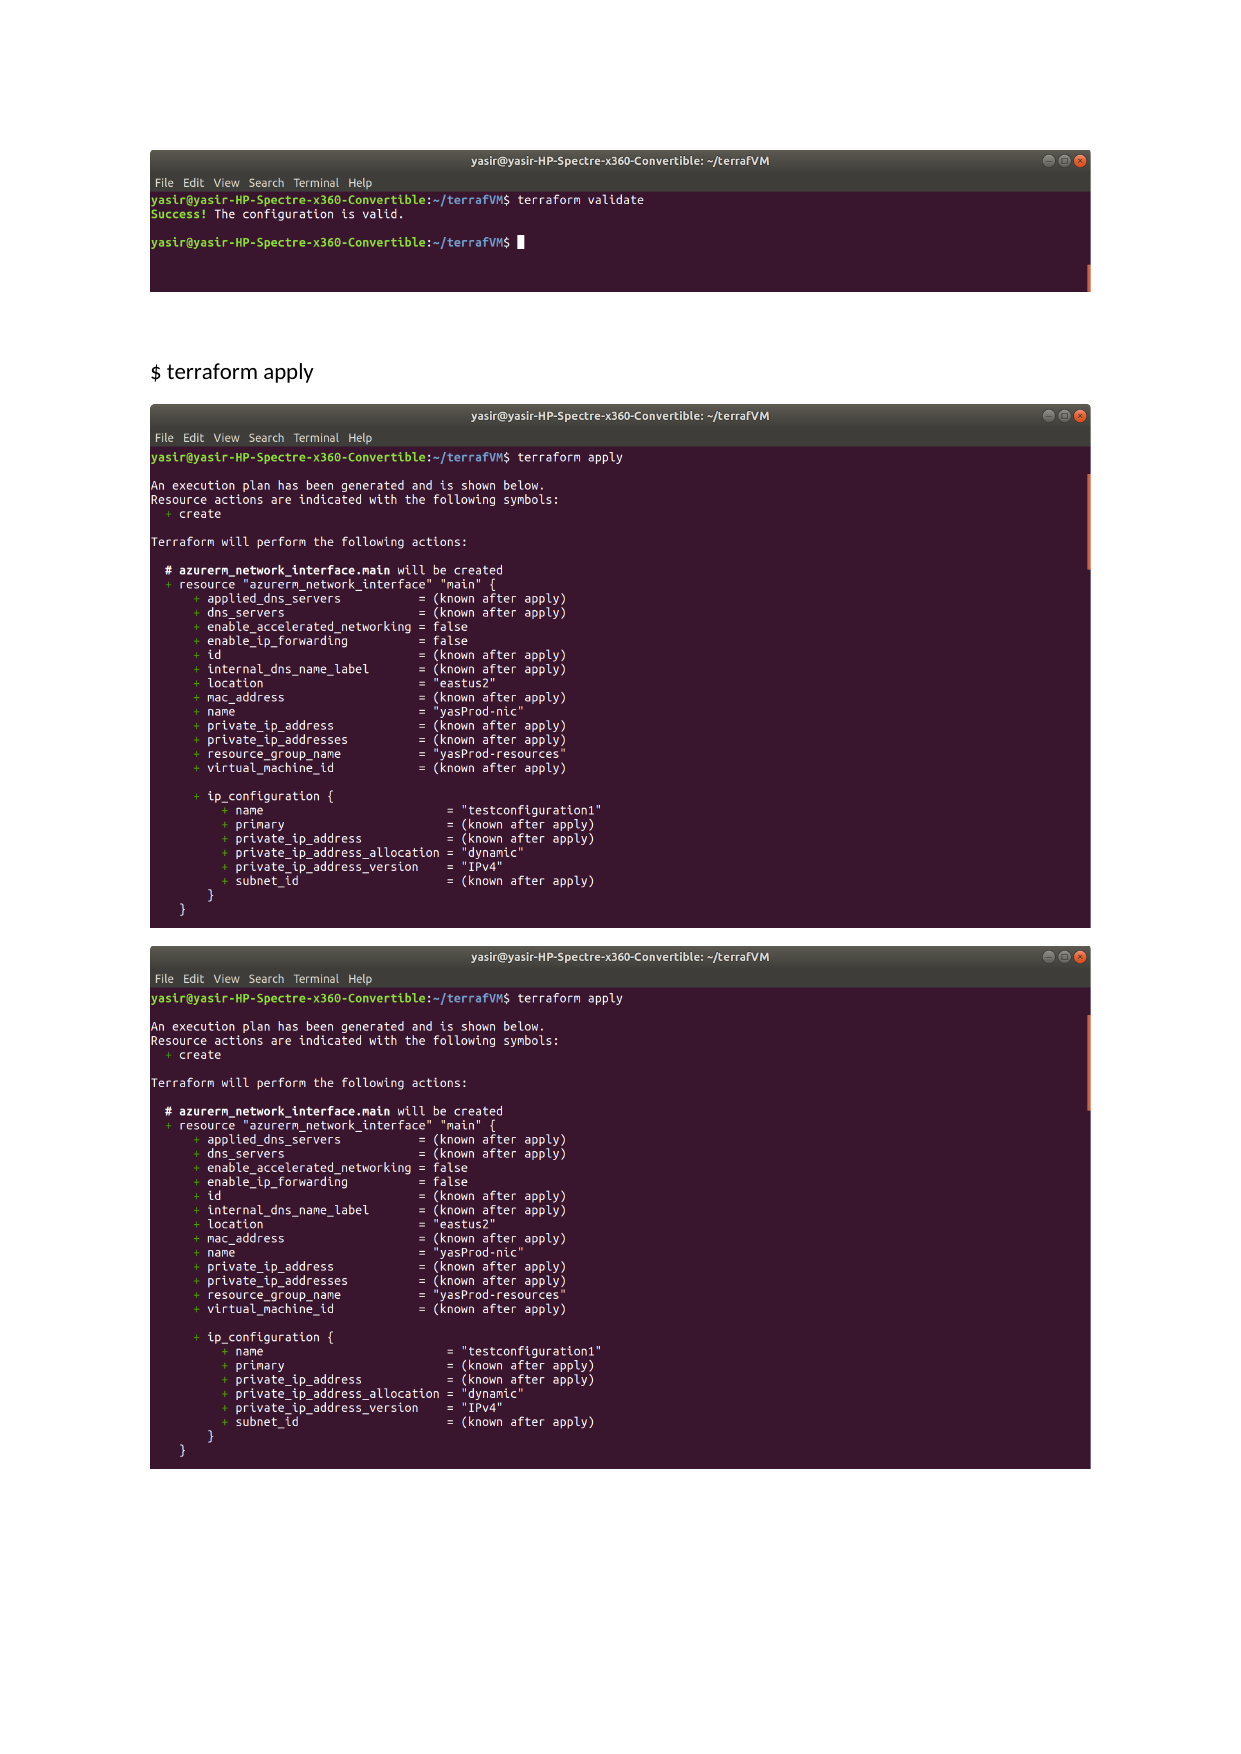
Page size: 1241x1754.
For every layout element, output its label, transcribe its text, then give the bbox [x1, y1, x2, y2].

picture [150, 404, 1091, 928]
text $ terraform apply [150, 357, 1090, 385]
picture [150, 946, 1091, 1469]
picture [150, 150, 1091, 292]
